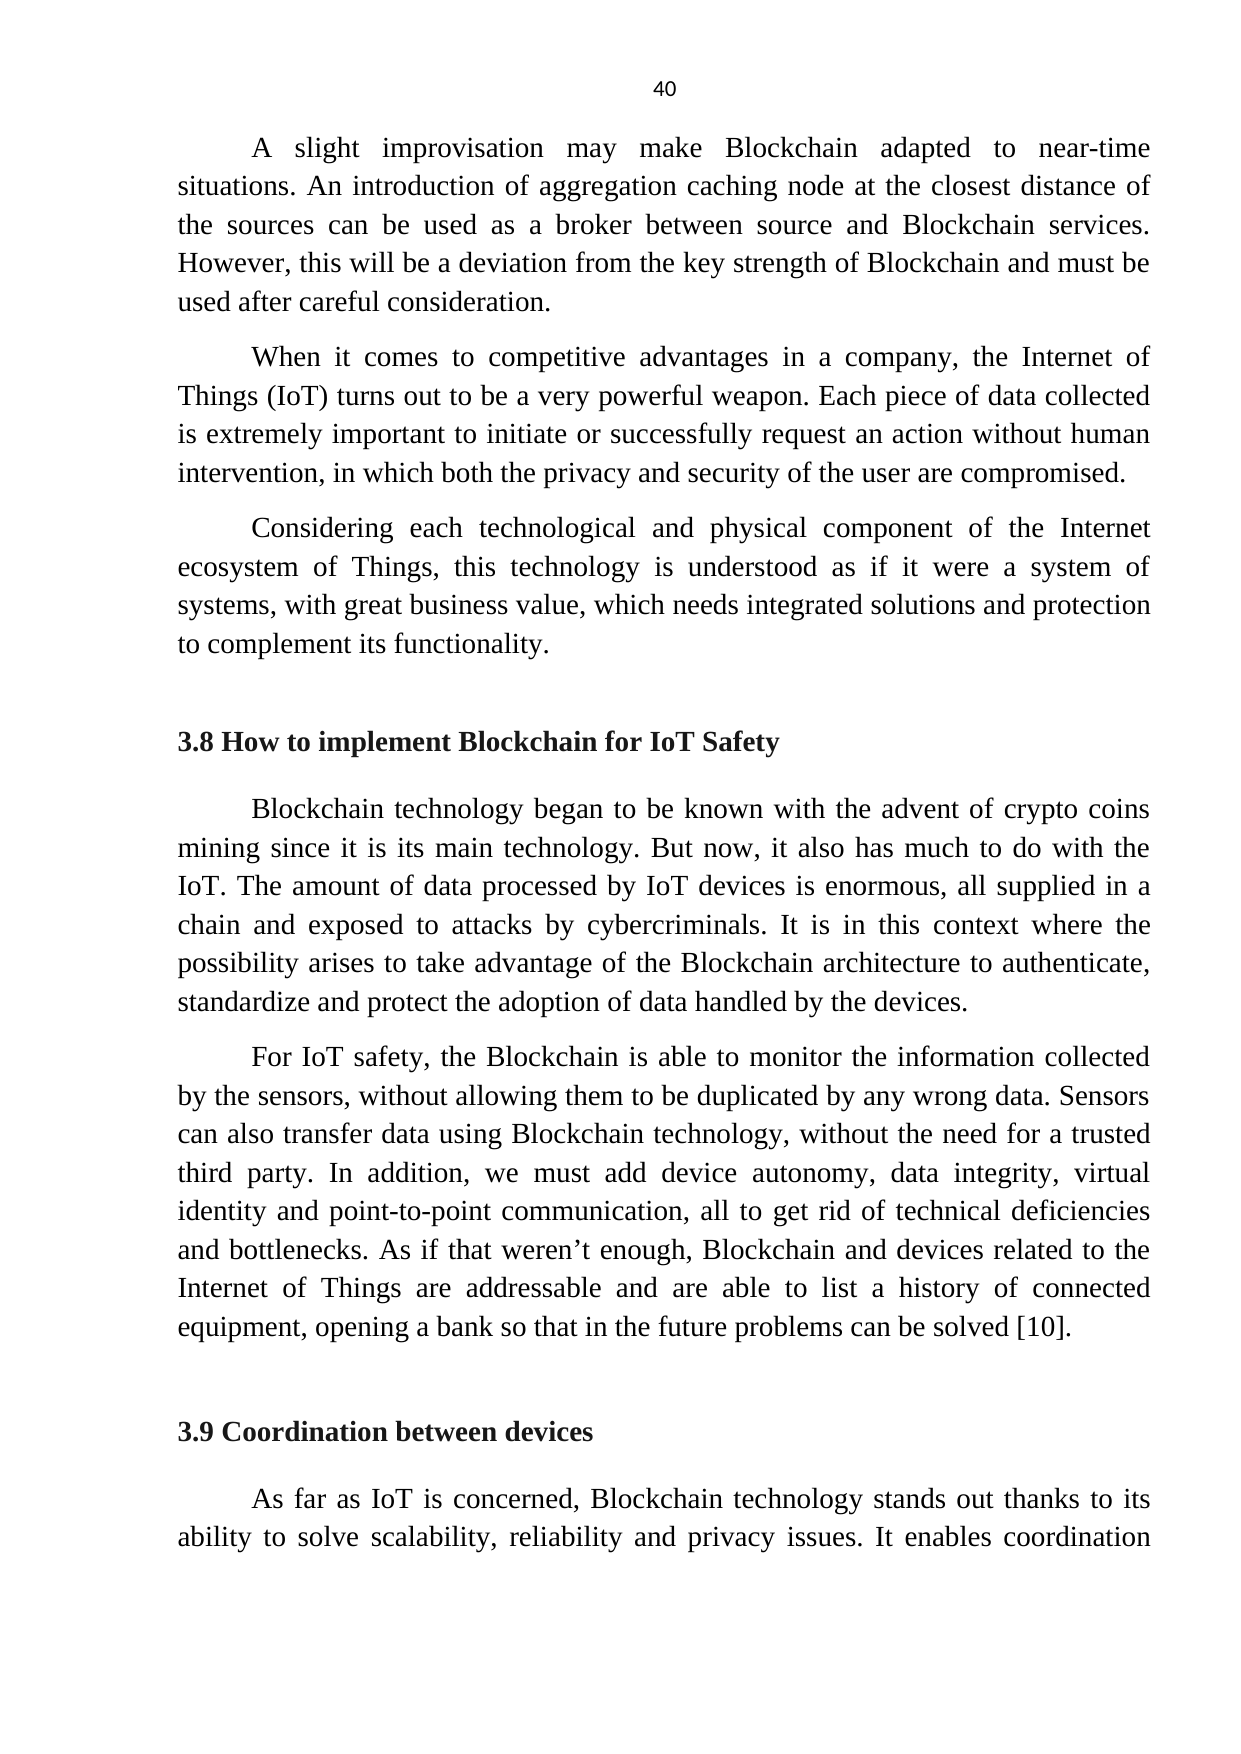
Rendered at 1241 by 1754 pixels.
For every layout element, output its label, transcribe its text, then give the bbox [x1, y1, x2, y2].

text For IoT safety, the Blockchain is able to monitor the information collected by the sensors, without allowing them to be duplicated by any wrong data. Sensors can also transfer data using Blockchain technology, without the need for a trusted third party. In addition, we must add device autonomy, data integrity, virtual identity and point-to-point communication, all to get rid of technical deficiencies and bottlenecks. As if that weren’t enough, Blockchain and devices related to the Internet of Things are addressable and are able to list a history of connected equipment, opening a bank so that in the future problems can be solved [10]. [177, 1039, 1152, 1342]
text Blockchain technology began to be known with the advent of crypto coins mining since it is its main technology. But now, it also has much to do with the IoT. The amount of data processed by IoT devices is enormous, all supplied in a chain and exposed to attacks by cybercriminals. It is in this context where the possibility arises to take advantage of the Blockchain architecture to authenticate, standardize and protect the adoption of data handled by the devices. [177, 791, 1152, 1017]
text When it comes to competitive advantages in a company, the Internet of Things (IoT) turns out to be a very powerful weapon. Each piece of data collected is extremely important to initiate or successfully request an action without human intervention, in which both the privacy and security of the user are compromised. [177, 339, 1152, 488]
subtitle 3.8 How to implement Blockchain for IoT Safety [177, 724, 1152, 758]
text A slight improvisation may make Blockchain adapted to near-time situations. An introduction of aggregation caching node at the closest distance of the sources can be used as a broker between source and Blockchain services. However, this will be a deviation from the key strength of Blockchain and must be used after careful consideration. [177, 130, 1152, 318]
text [177, 1481, 1152, 1553]
subtitle 3.9 Coordination between devices [177, 1414, 1152, 1447]
text Considering each technological and physical component of the Internet ecosystem of Things, this technology is understood as if it were a system of systems, with great business value, which needs integrated solutions and protection to complement its functionality. [177, 510, 1152, 659]
